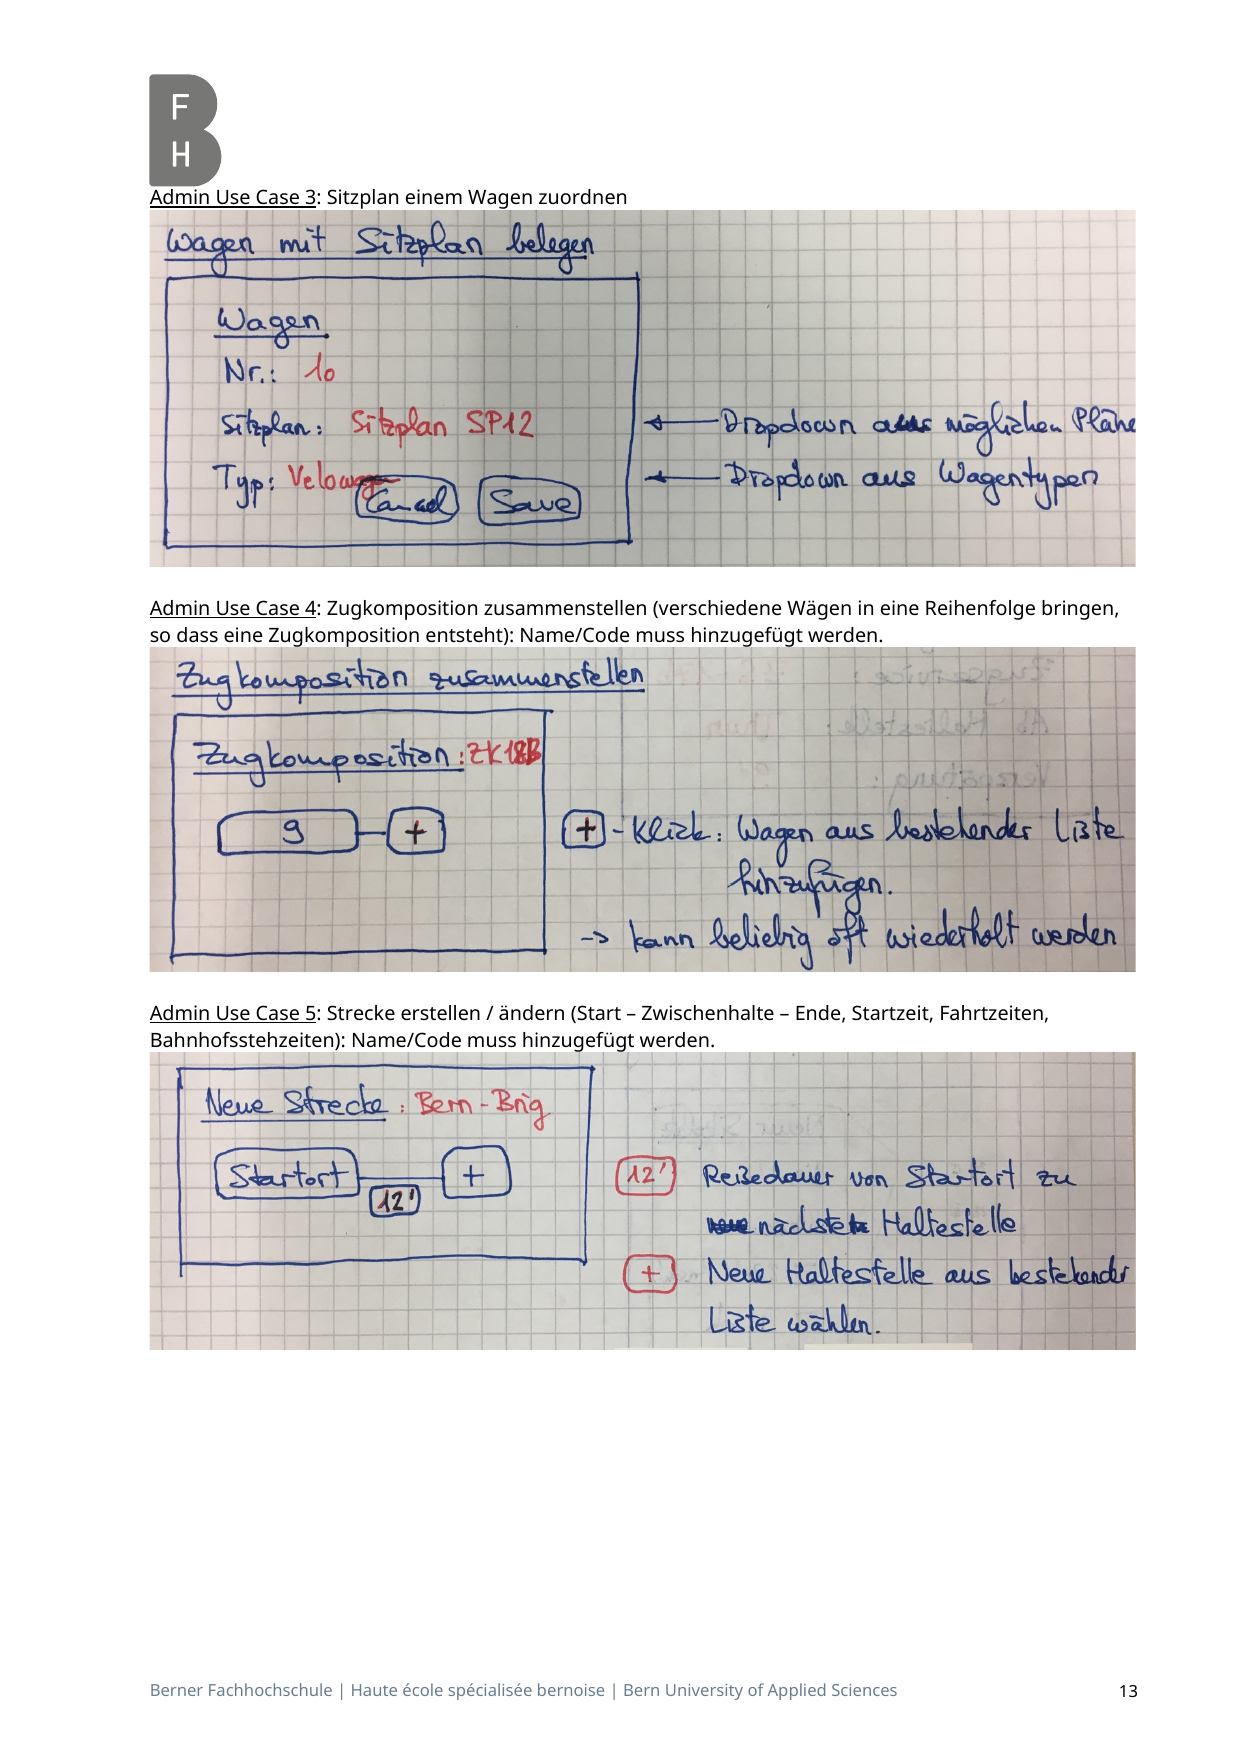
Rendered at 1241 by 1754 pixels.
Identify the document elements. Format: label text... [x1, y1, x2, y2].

text Admin Use Case 4: Zugkomposition zusammenstellen (verschiedene Wägen in eine Reihenfolge bringen, so dass eine Zugkomposition entsteht): Name/Code muss hinzugefügt werden. [149, 594, 1136, 647]
text Admin Use Case 3: Sitzplan einem Wagen zuordnen [149, 183, 1136, 210]
text Admin Use Case 5: Strecke erstellen / ändern (Start – Zwischenhalte – Ende, Startzeit, Fahrtzeiten, Bahnhofsstehzeiten): Name/Code muss hinzugefügt werden. [149, 999, 1136, 1052]
picture [149, 210, 1136, 567]
picture [149, 1052, 1136, 1350]
picture [149, 647, 1136, 972]
